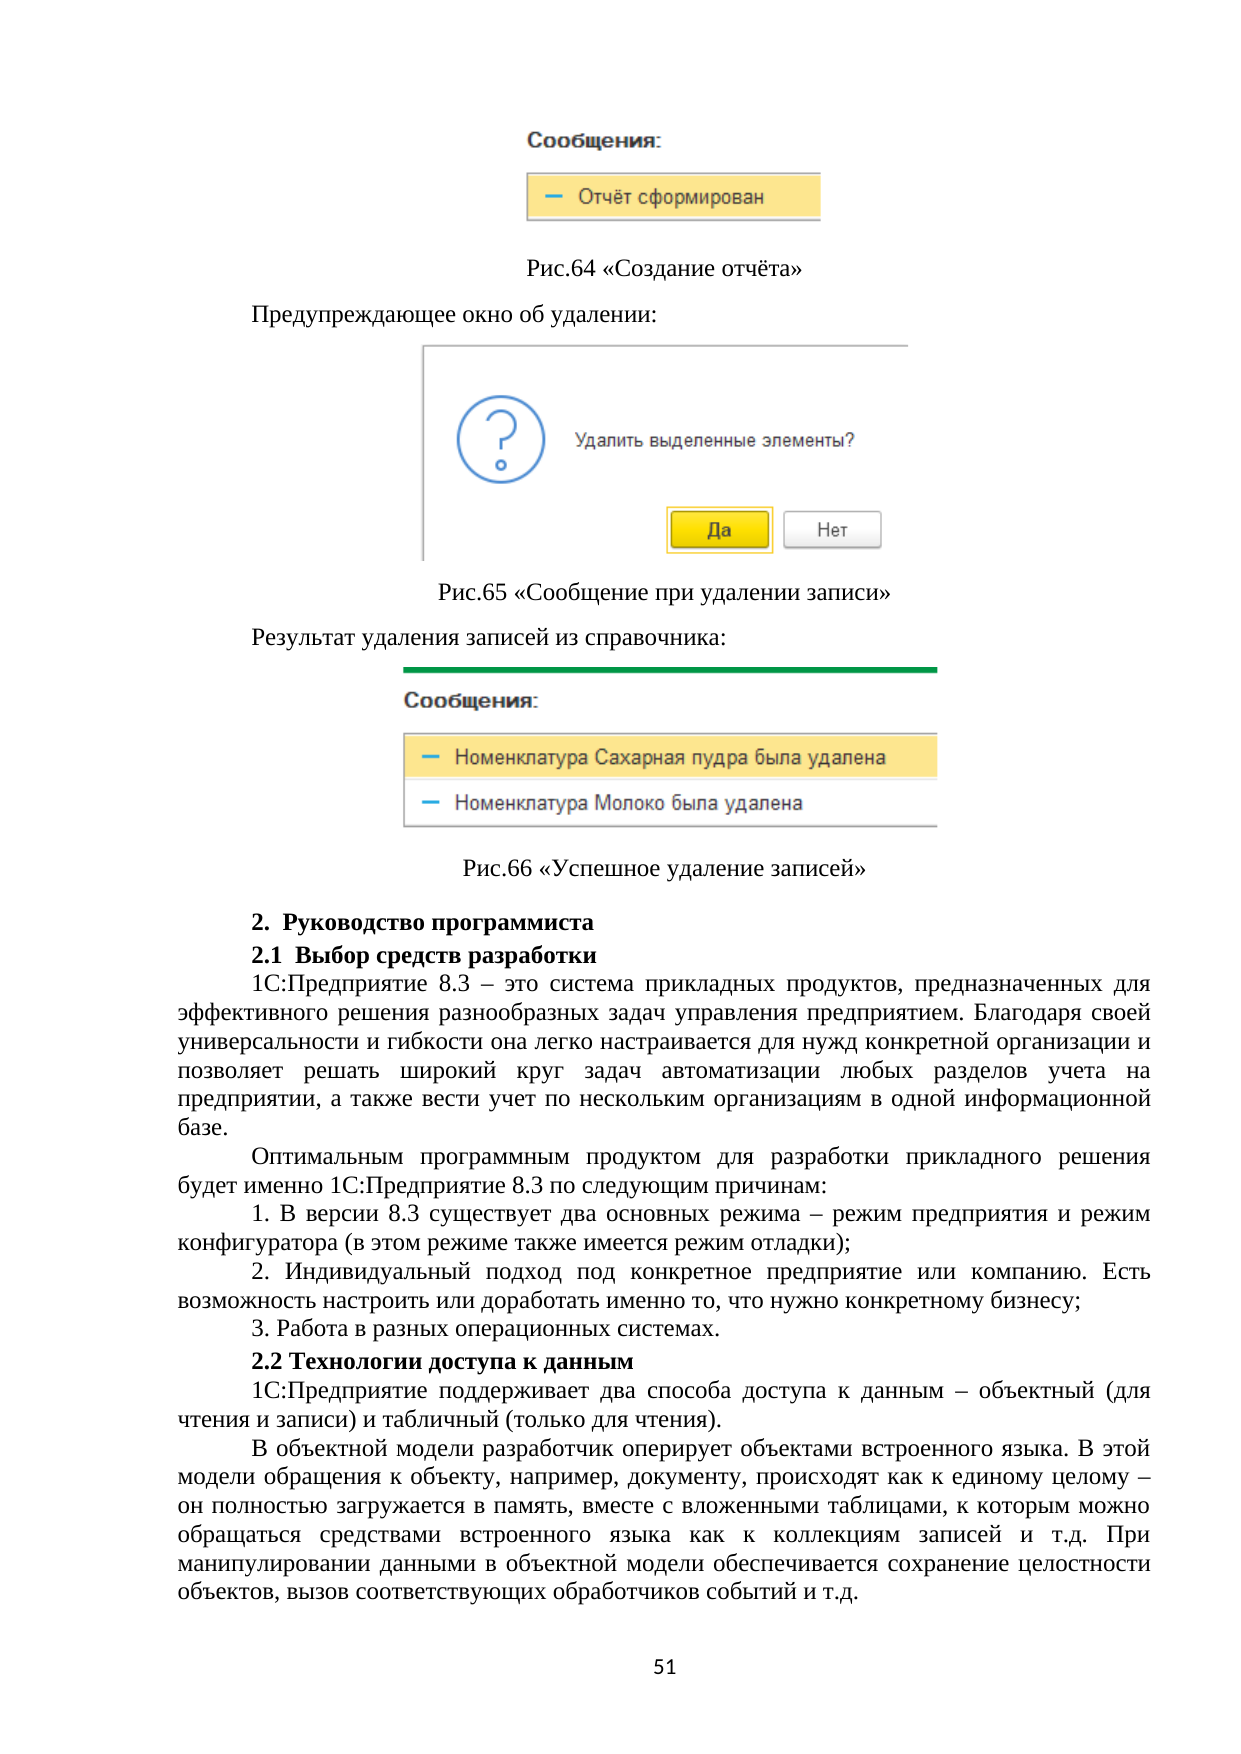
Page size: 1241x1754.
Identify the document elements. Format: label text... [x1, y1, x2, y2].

subtitle 2.1 Выбор средств разработки [251, 940, 1152, 968]
text Предупреждающее окно об удалении: [177, 299, 1152, 328]
picture [391, 667, 938, 837]
text Оптимальным программным продуктом для разработки прикладного решения будет именно 1С:Предприятие 8.3 по следующим причинам: [177, 1141, 1152, 1198]
text 1С:Предприятие 8.3 – это система прикладных продуктов, предназначенных для эффективного решения разнообразных задач управления предприятием. Благодаря своей универсальности и гибкости она легко настраивается для нужд конкретной организации и позволяет решать широкий круг задач автоматизации любых разделов учета на предприятии, а также вести учет по нескольким организациям в одной информационной базе. [177, 968, 1152, 1141]
text Результат удаления записей из справочника: [177, 622, 1152, 651]
picture [508, 118, 821, 237]
text 3. Работа в разных операционных системах. [177, 1313, 1152, 1342]
text 1. В версии 8.3 существует два основных режима – режим предприятия и режим конфигуратора (в этом режиме также имеется режим отладки); [177, 1198, 1152, 1256]
text Рис.65 «Сообщение при удалении записи» [177, 577, 1152, 606]
subtitle 2. Руководство программиста [251, 907, 1152, 936]
subtitle 2.2 Технологии доступа к данным [251, 1346, 1152, 1375]
text 1С:Предприятие поддерживает два способа доступа к данным – объектный (для чтения и записи) и табличный (только для чтения). [177, 1375, 1152, 1433]
text Рис.66 «Успешное удаление записей» [177, 853, 1152, 882]
text Рис.64 «Создание отчёта» [177, 253, 1152, 282]
text 2. Индивидуальный подход под конкретное предприятие или компанию. Есть возможность настроить или доработать именно то, что нужно конкретному бизнесу; [177, 1256, 1152, 1313]
picture [420, 344, 909, 561]
text В объектной модели разработчик оперирует объектами встроенного языка. В этой модели обращения к объекту, например, документу, происходят как к единому целому – он полностью загружается в память, вместе с вложенными таблицами, к которым можно обращаться средствами встроенного языка как к коллекциям записей и т.д. При манипулировании данными в объектной модели обеспечивается сохранение целостности объектов, вызов соответствующих обработчиков событий и т.д. [177, 1433, 1152, 1605]
